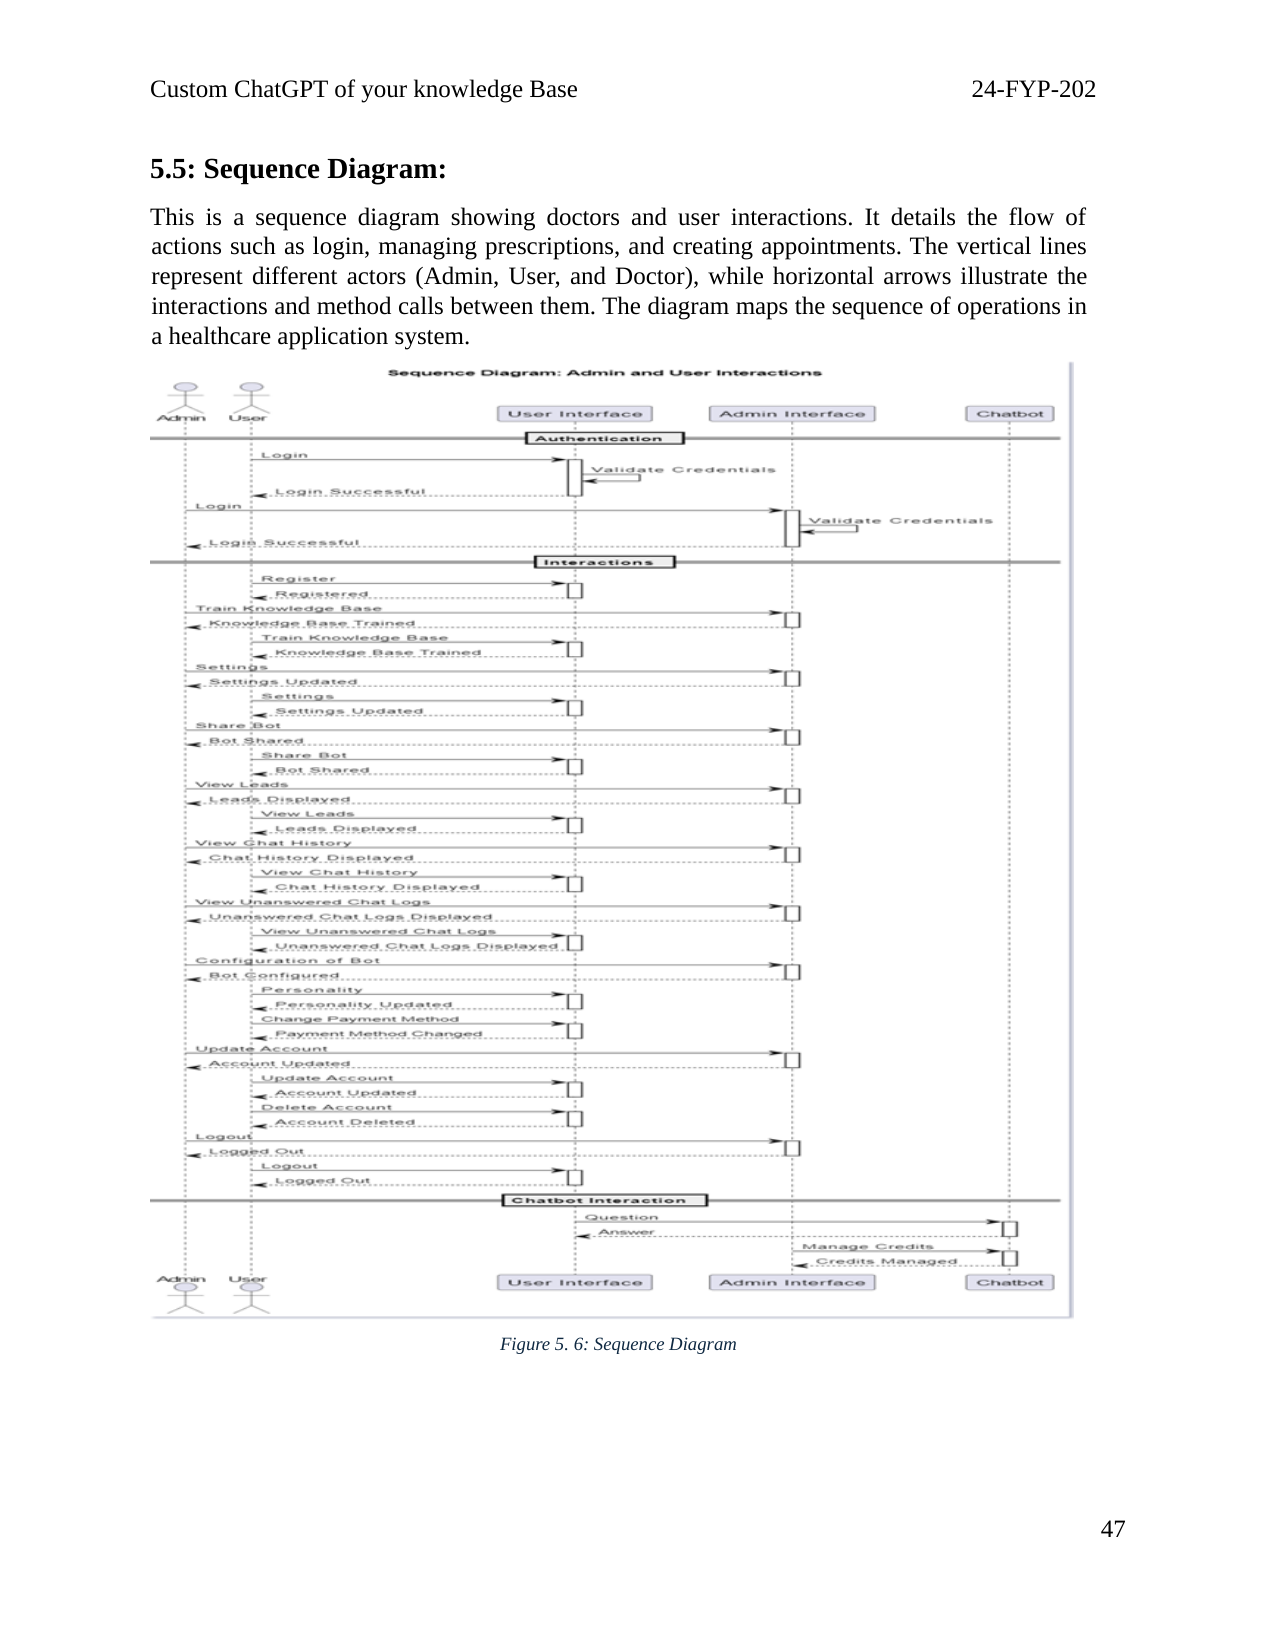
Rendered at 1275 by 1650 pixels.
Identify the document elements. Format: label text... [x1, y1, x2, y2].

text Figure 5. 6: Sequence Diagram [150, 1332, 1088, 1354]
text This is a sequence diagram showing doctors and user interactions. It details the flow of actions such as login, managing prescriptions, and creating appointments. The vertical lines represent different actors (Admin, User, and Doctor), while horizontal arrows illustrate the interactions and method calls between them. The diagram maps the sequence of operations in a healthcare application system. [150, 202, 1088, 350]
subtitle 5.5: Sequence Diagram: [150, 151, 1076, 185]
picture [150, 361, 1074, 1321]
